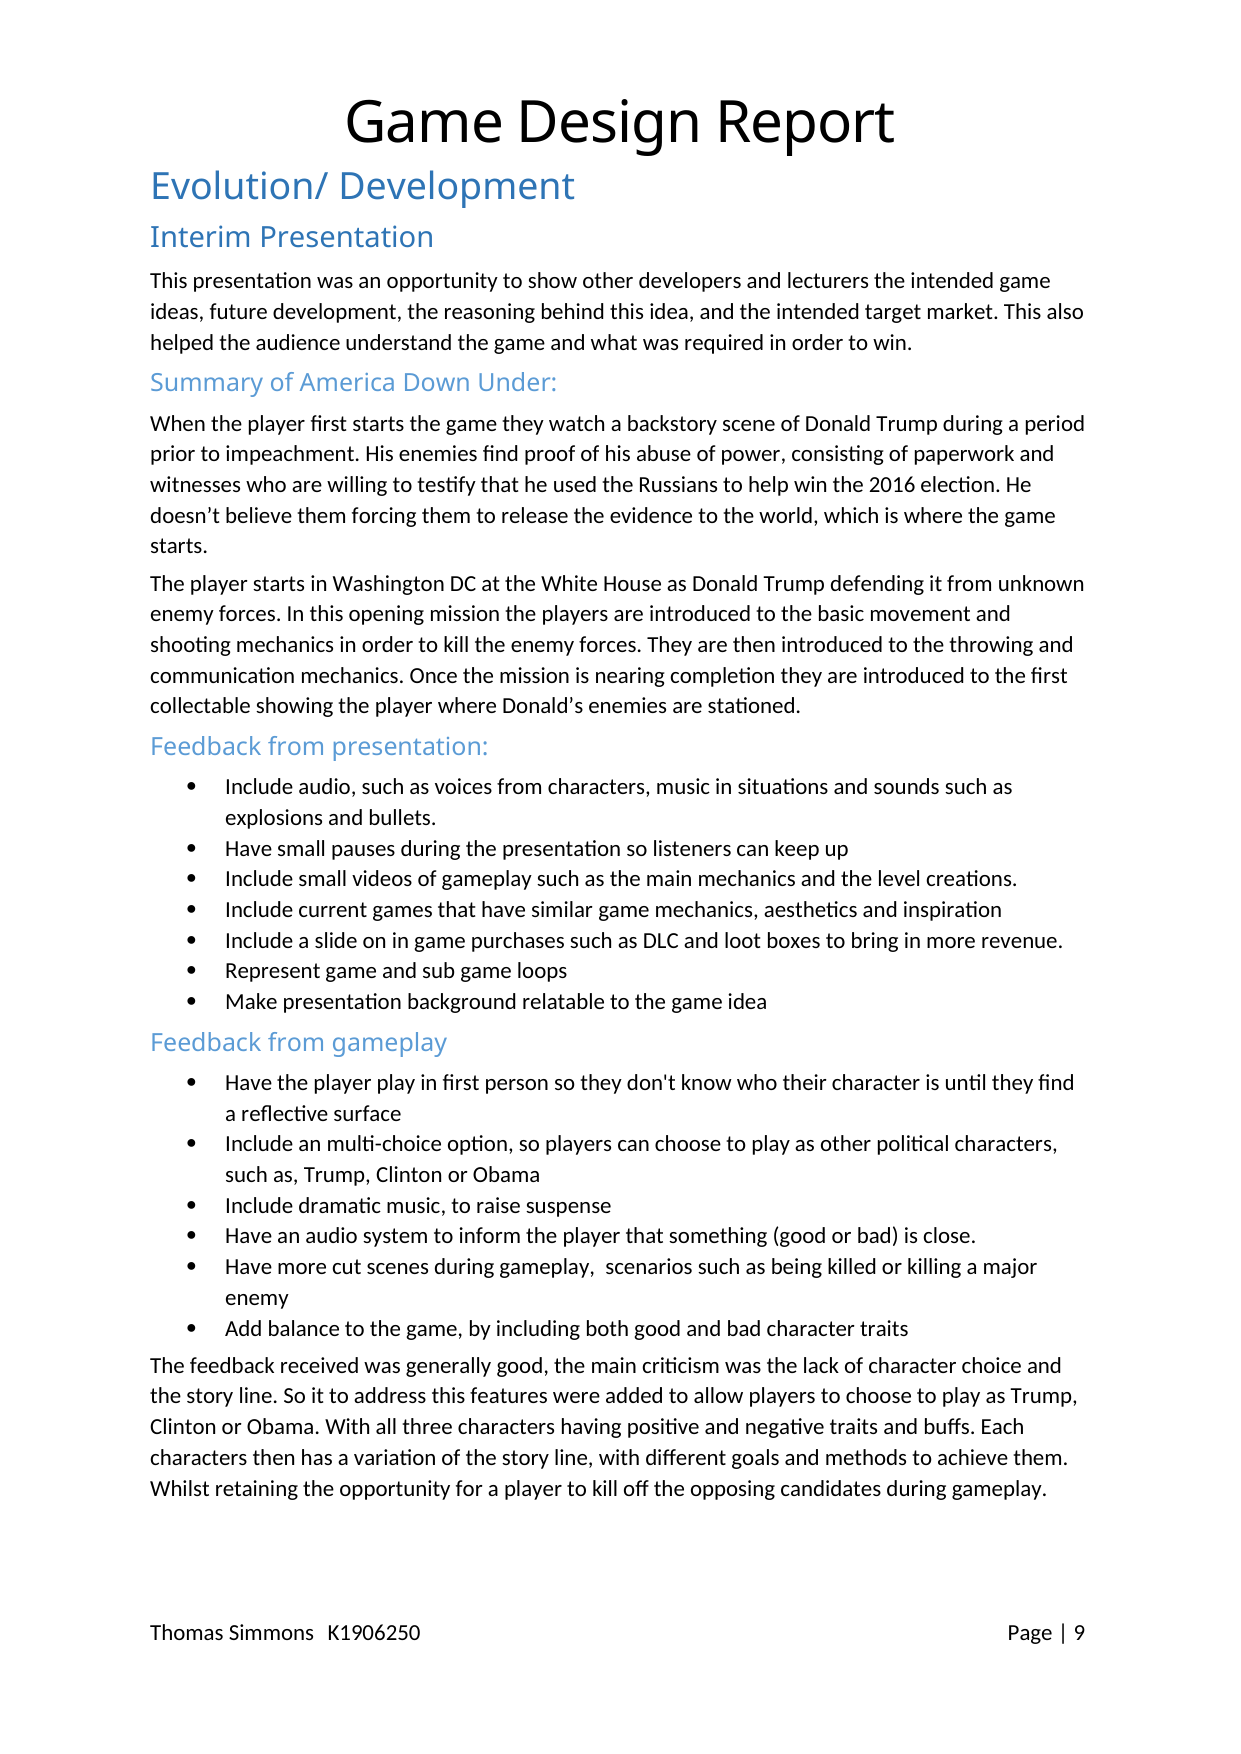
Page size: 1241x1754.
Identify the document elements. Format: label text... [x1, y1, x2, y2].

list Represent game and sub game loops [187, 957, 1090, 984]
subtitle Summary of America Down Under: [150, 365, 1090, 399]
list Include dramatic music, to raise suspense [187, 1191, 1090, 1219]
list Have the player play in first person so they don't know who their character is until they find a reflective surface [187, 1068, 1090, 1127]
list Include current games that have similar game mechanics, aesthetics and inspiration [187, 895, 1090, 923]
text When the player first starts the game they watch a backstory scene of Donald Trump during a period prior to impeachment. His enemies find proof of his abuse of power, consisting of paperwork and witnesses who are willing to testify that he used the Russians to help win the 2016 election. He doesn’t believe them forcing them to release the evidence to the world, which is where the game starts. [150, 409, 1090, 560]
list Have small pauses during the presentation so listeners can keep up [187, 834, 1090, 862]
list Include a slide on in game purchases such as DLC and loot boxes to bring in more revenue. [187, 926, 1090, 954]
list Include an multi-choice option, so players can choose to play as other political characters, such as, Trump, Clinton or Obama [187, 1129, 1090, 1188]
list Have an audio system to inform the player that something (good or bad) is close. [187, 1222, 1090, 1249]
list Include small videos of gameplay such as the main mechanics and the level creations. [187, 864, 1090, 892]
list Make presentation background relatable to the game idea [187, 987, 1090, 1015]
text The player starts in Washington DC at the White House as Donald Trump defending it from unknown enemy forces. In this opening mission the players are introduced to the basic movement and shooting mechanics in order to kill the enemy forces. They are then introduced to the throwing and communication mechanics. Once the mission is nearing completion they are introduced to the first collectable showing the player where Donald’s enemies are stationed. [150, 569, 1090, 719]
subtitle Interim Presentation [150, 217, 1090, 256]
text The feedback received was generally good, the main criticism was the lack of character choice and the story line. So it to address this features were added to allow players to choose to play as Trump, Clinton or Obama. With all three characters having positive and negative traits and buffs. Each characters then has a variation of the story line, with different goals and methods to achieve them. Whilst retaining the opportunity for a player to kill off the opposing candidates during gameplay. [150, 1351, 1090, 1502]
subtitle Feedback from presentation: [150, 728, 1090, 763]
subtitle Evolution/ Development [150, 159, 1090, 211]
list Include audio, such as voices from characters, music in situations and sounds such as explosions and bullets. [187, 772, 1090, 831]
list Have more cut scenes during gameplay, scenarios such as being killed or killing a major enemy [187, 1252, 1090, 1311]
subtitle Feedback from gameplay [150, 1024, 1090, 1058]
list Add balance to the game, by including both good and bad character traits [187, 1314, 1090, 1342]
text This presentation was an opportunity to show other developers and lecturers the intended game ideas, future development, the reasoning behind this idea, and the intended target market. This also helped the audience understand the game and what was required in order to win. [150, 267, 1090, 356]
